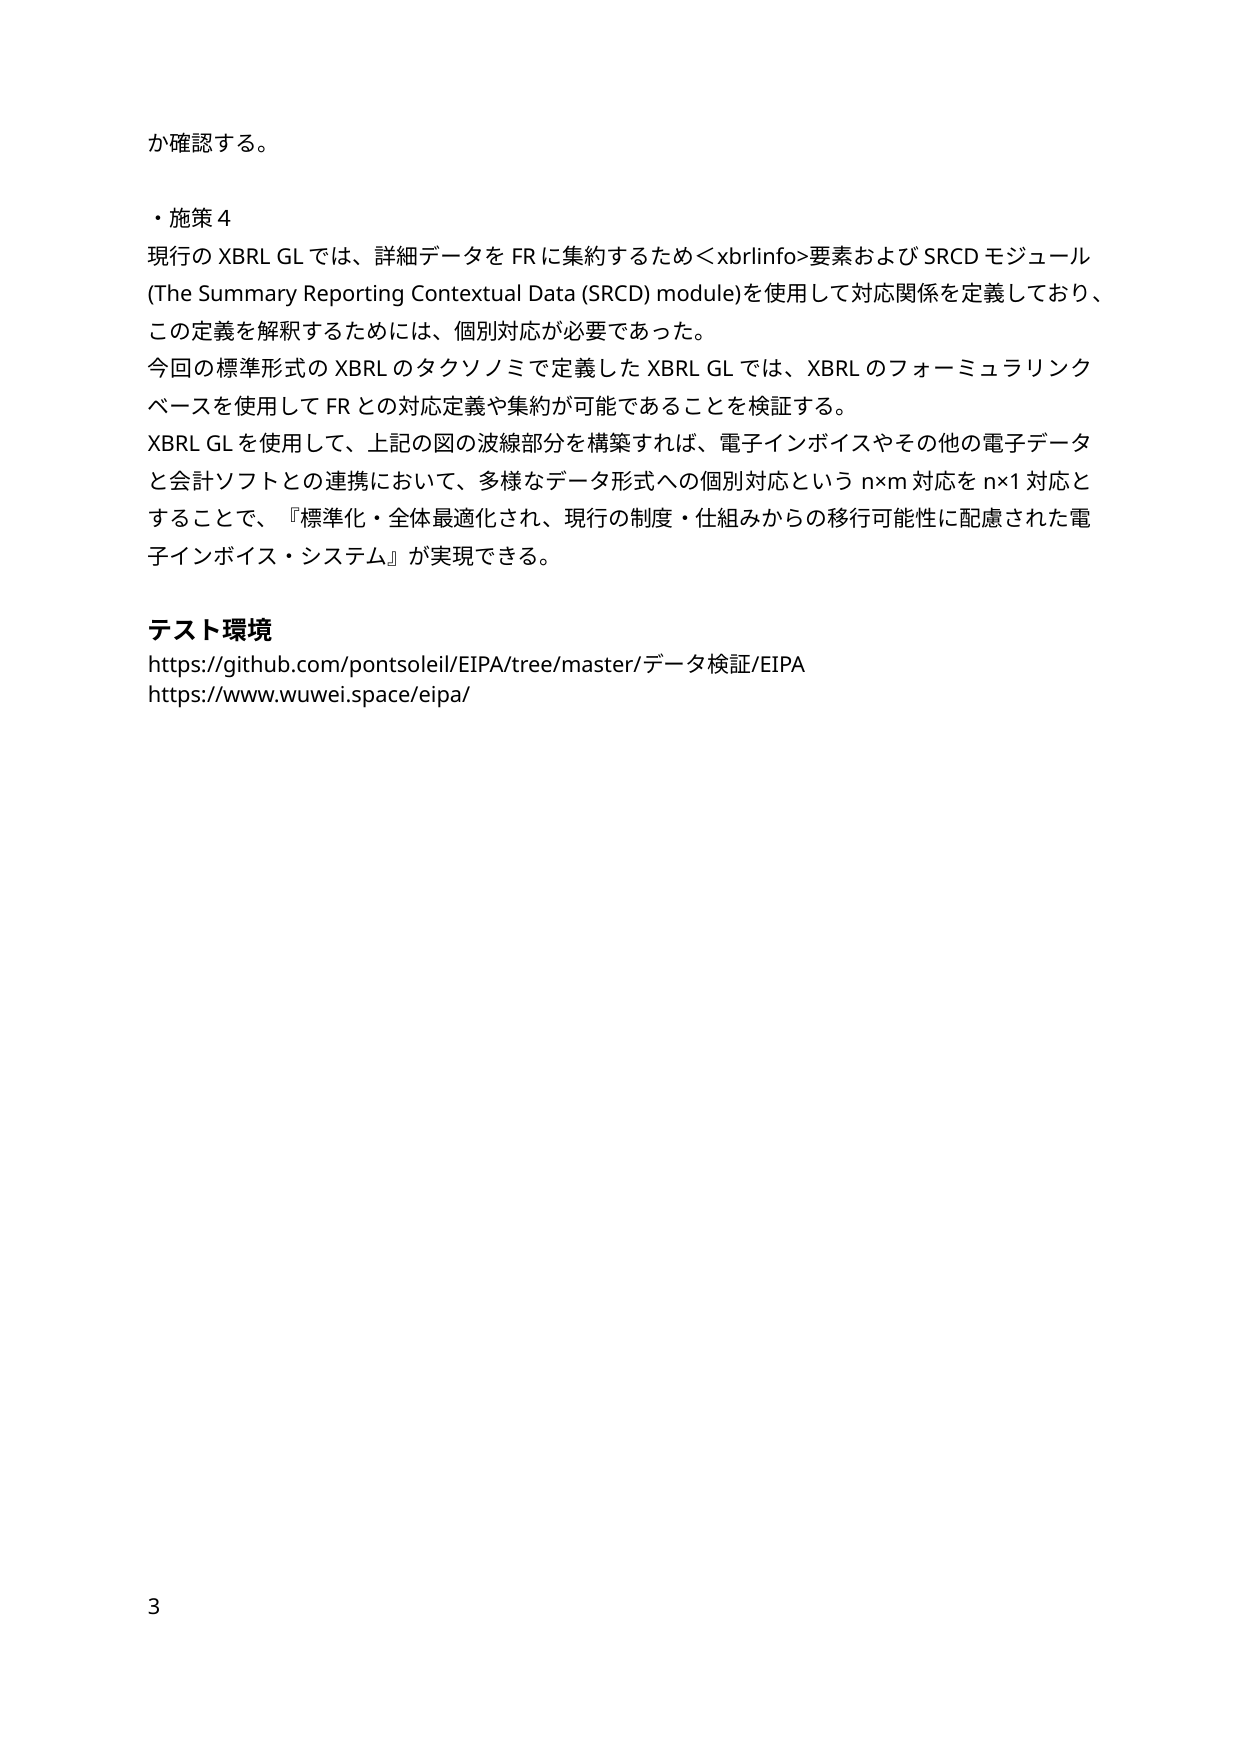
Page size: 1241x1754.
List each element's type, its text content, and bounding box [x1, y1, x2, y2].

text https://www.wuwei.space/eipa/ [148, 679, 1092, 709]
text 現行のXBRL GLでは、詳細データをFRに集約するため＜xbrlinfo>要素およびSRCDモジュール(The Summary Reporting Contextual Data (SRCD) module)を使用して対応関係を定義しており、この定義を解釈するためには、個別対応が必要であった。 [148, 236, 1092, 348]
text https://github.com/pontsoleil/EIPA/tree/master/データ検証/EIPA [148, 647, 1092, 679]
text XBRL GLを使用して、上記の図の波線部分を構築すれば、電子インボイスやその他の電子データと会計ソフトとの連携において、多様なデータ形式への個別対応というn×m対応をn×1対応とすることで、『標準化・全体最適化され、現行の制度・仕組みからの移行可能性に配慮された電子インボイス・システム』が実現できる。 [148, 423, 1092, 573]
subtitle テスト環境 [148, 611, 1092, 647]
text 今回の標準形式のXBRLのタクソノミで定義したXBRL GLでは、XBRLのフォーミュラリンクベースを使用してFRとの対応定義や集約が可能であることを検証する。 [148, 348, 1092, 423]
subtitle ・施策４ [148, 198, 1092, 236]
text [148, 123, 1092, 161]
